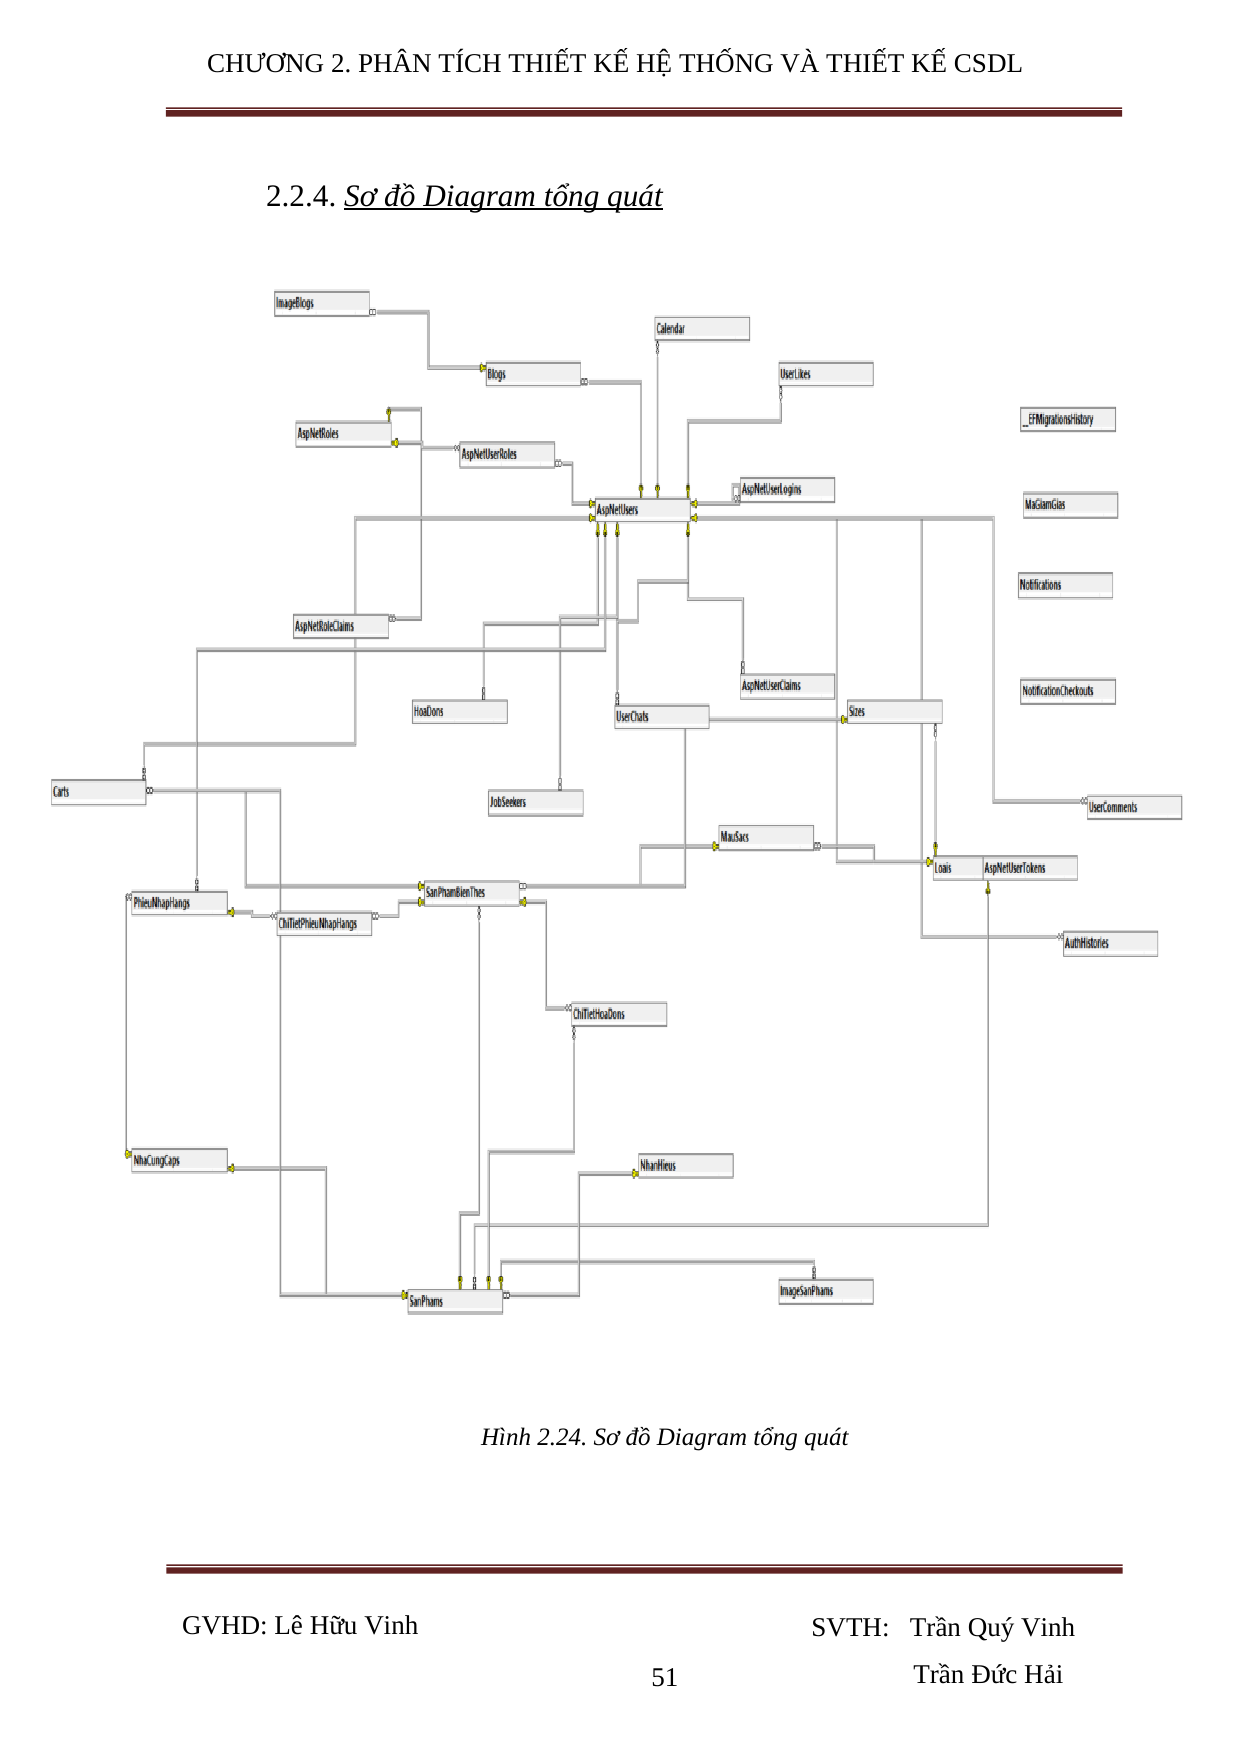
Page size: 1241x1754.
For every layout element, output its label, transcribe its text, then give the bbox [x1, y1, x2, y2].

subtitle Sơ đồ Diagram tổng quát [207, 177, 1122, 213]
picture [39, 230, 1205, 1349]
